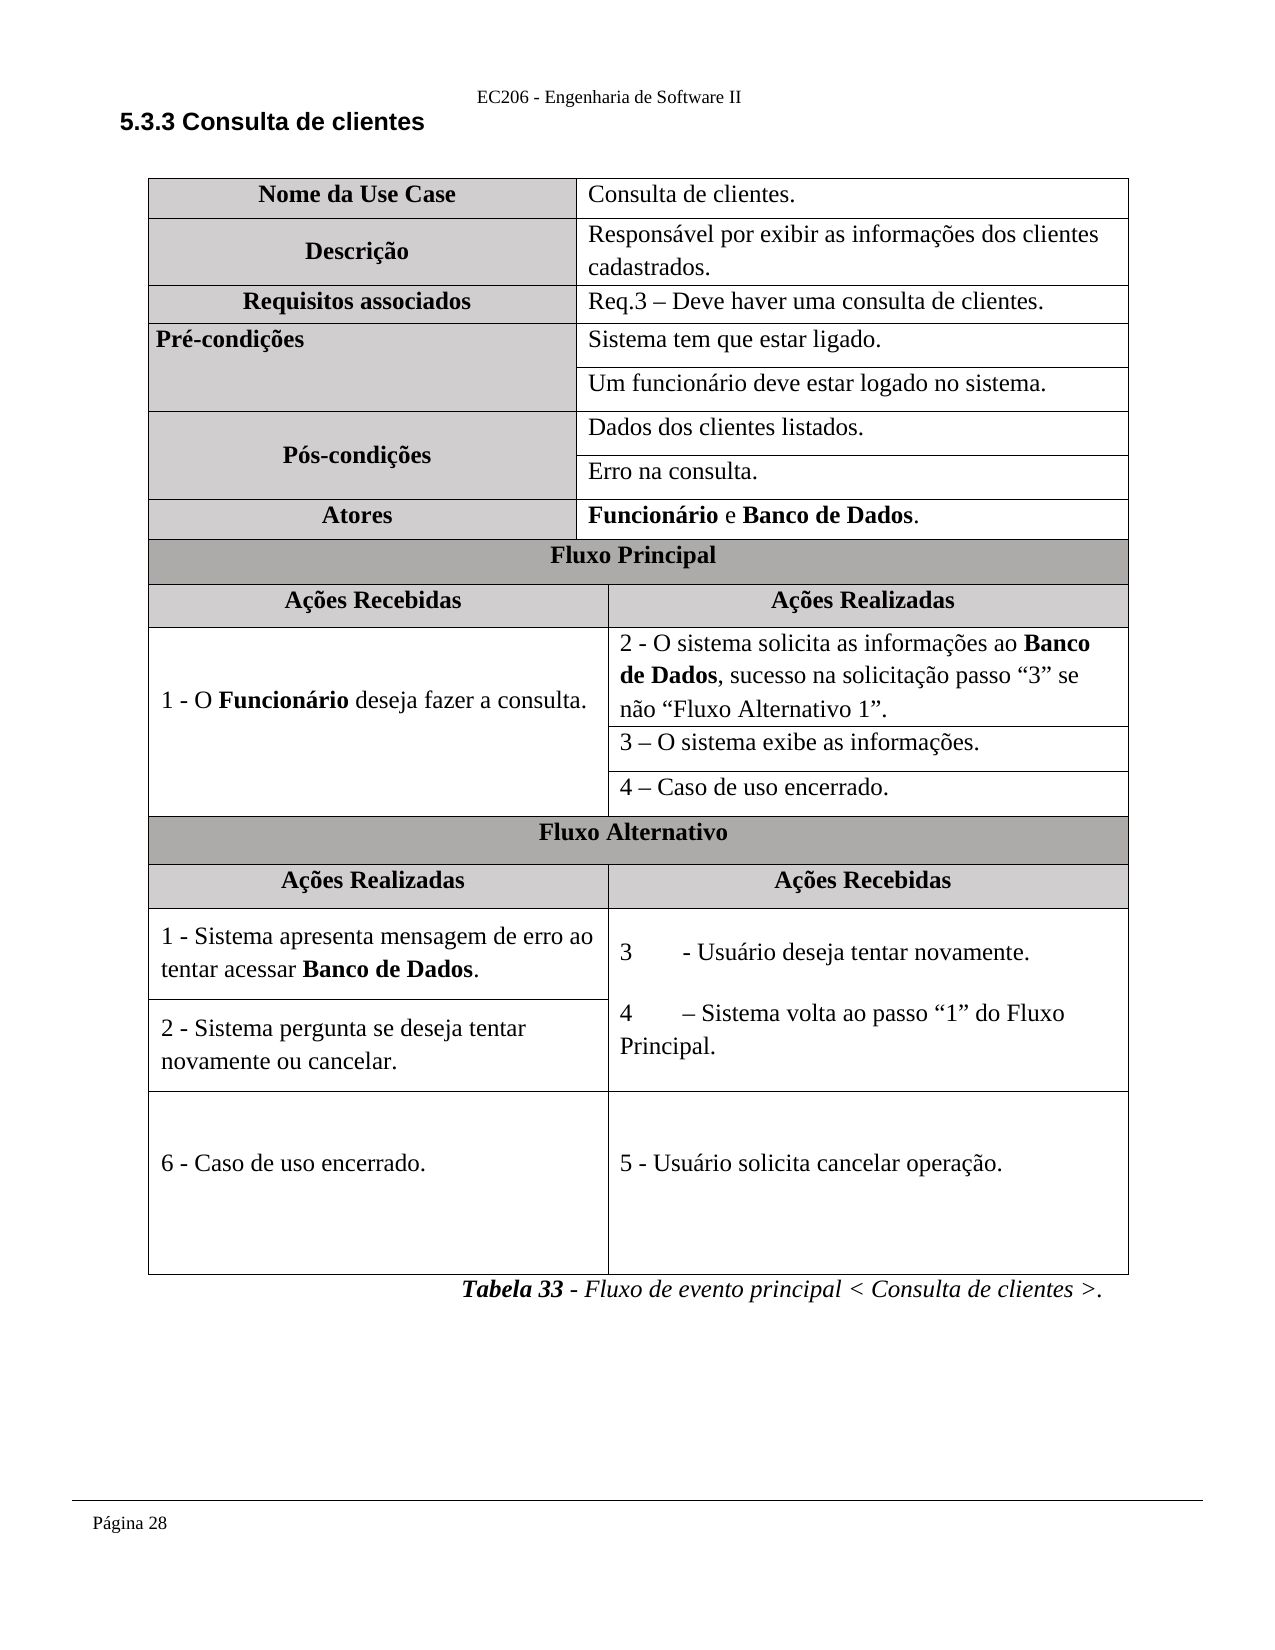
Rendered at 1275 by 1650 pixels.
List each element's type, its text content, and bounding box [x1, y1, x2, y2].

table_cell 5 - Usuário solicita cancelar operação. [609, 1092, 1128, 1273]
table_cell Pós-condições [149, 412, 576, 499]
table_cell Erro na consulta. [577, 456, 1128, 499]
text Tabela 33 - Fluxo de evento principal < Consulta de clientes >. [387, 1274, 1199, 1303]
table_cell 3 – O sistema exibe as informações. [609, 727, 1128, 771]
table_cell 1 - O Funcionário deseja fazer a consulta. [149, 628, 608, 816]
table_cell Atores [149, 500, 576, 539]
table_cell Req.3 – Deve haver uma consulta de clientes. [577, 286, 1128, 323]
table_cell Descrição [149, 219, 576, 285]
table_cell 6 - Caso de uso encerrado. [149, 1092, 608, 1273]
table_cell Funcionário e Banco de Dados. [577, 500, 1128, 539]
table_cell Fluxo Alternativo [149, 817, 1128, 864]
subtitle 5.3.3 Consulta de clientes [119, 107, 1201, 136]
table_cell 2 - O sistema solicita as informações ao Banco de Dados, sucesso na solicitação passo “3” se não “Fluxo Alternativo 1”. [609, 628, 1128, 726]
table_cell 1 - Sistema apresenta mensagem de erro ao tentar acessar Banco de Dados. [149, 909, 608, 999]
table_cell Ações Realizadas [149, 865, 608, 908]
table_cell Requisitos associados [149, 286, 576, 323]
table_cell Pré-condições [149, 324, 576, 411]
table_cell 4 – Caso de uso encerrado. [609, 772, 1128, 816]
table_cell Sistema tem que estar ligado. [577, 324, 1128, 367]
table_header Consulta de clientes. [577, 179, 1128, 218]
table_cell Fluxo Principal [149, 540, 1128, 584]
table_cell Ações Recebidas [609, 865, 1128, 908]
table_cell Ações Recebidas [149, 585, 608, 627]
table_cell 2 - Sistema pergunta se deseja tentar novamente ou cancelar. [149, 1000, 608, 1091]
table_cell Responsável por exibir as informações dos clientes cadastrados. [577, 219, 1128, 285]
table_cell Ações Realizadas [609, 585, 1128, 627]
table_cell Um funcionário deve estar logado no sistema. [577, 368, 1128, 411]
table_cell - Usuário deseja tentar novamente. – Sistema volta ao passo “1” do Fluxo Principal. [609, 909, 1128, 1091]
table_cell Dados dos clientes listados. [577, 412, 1128, 455]
table_header Nome da Use Case [149, 179, 576, 218]
